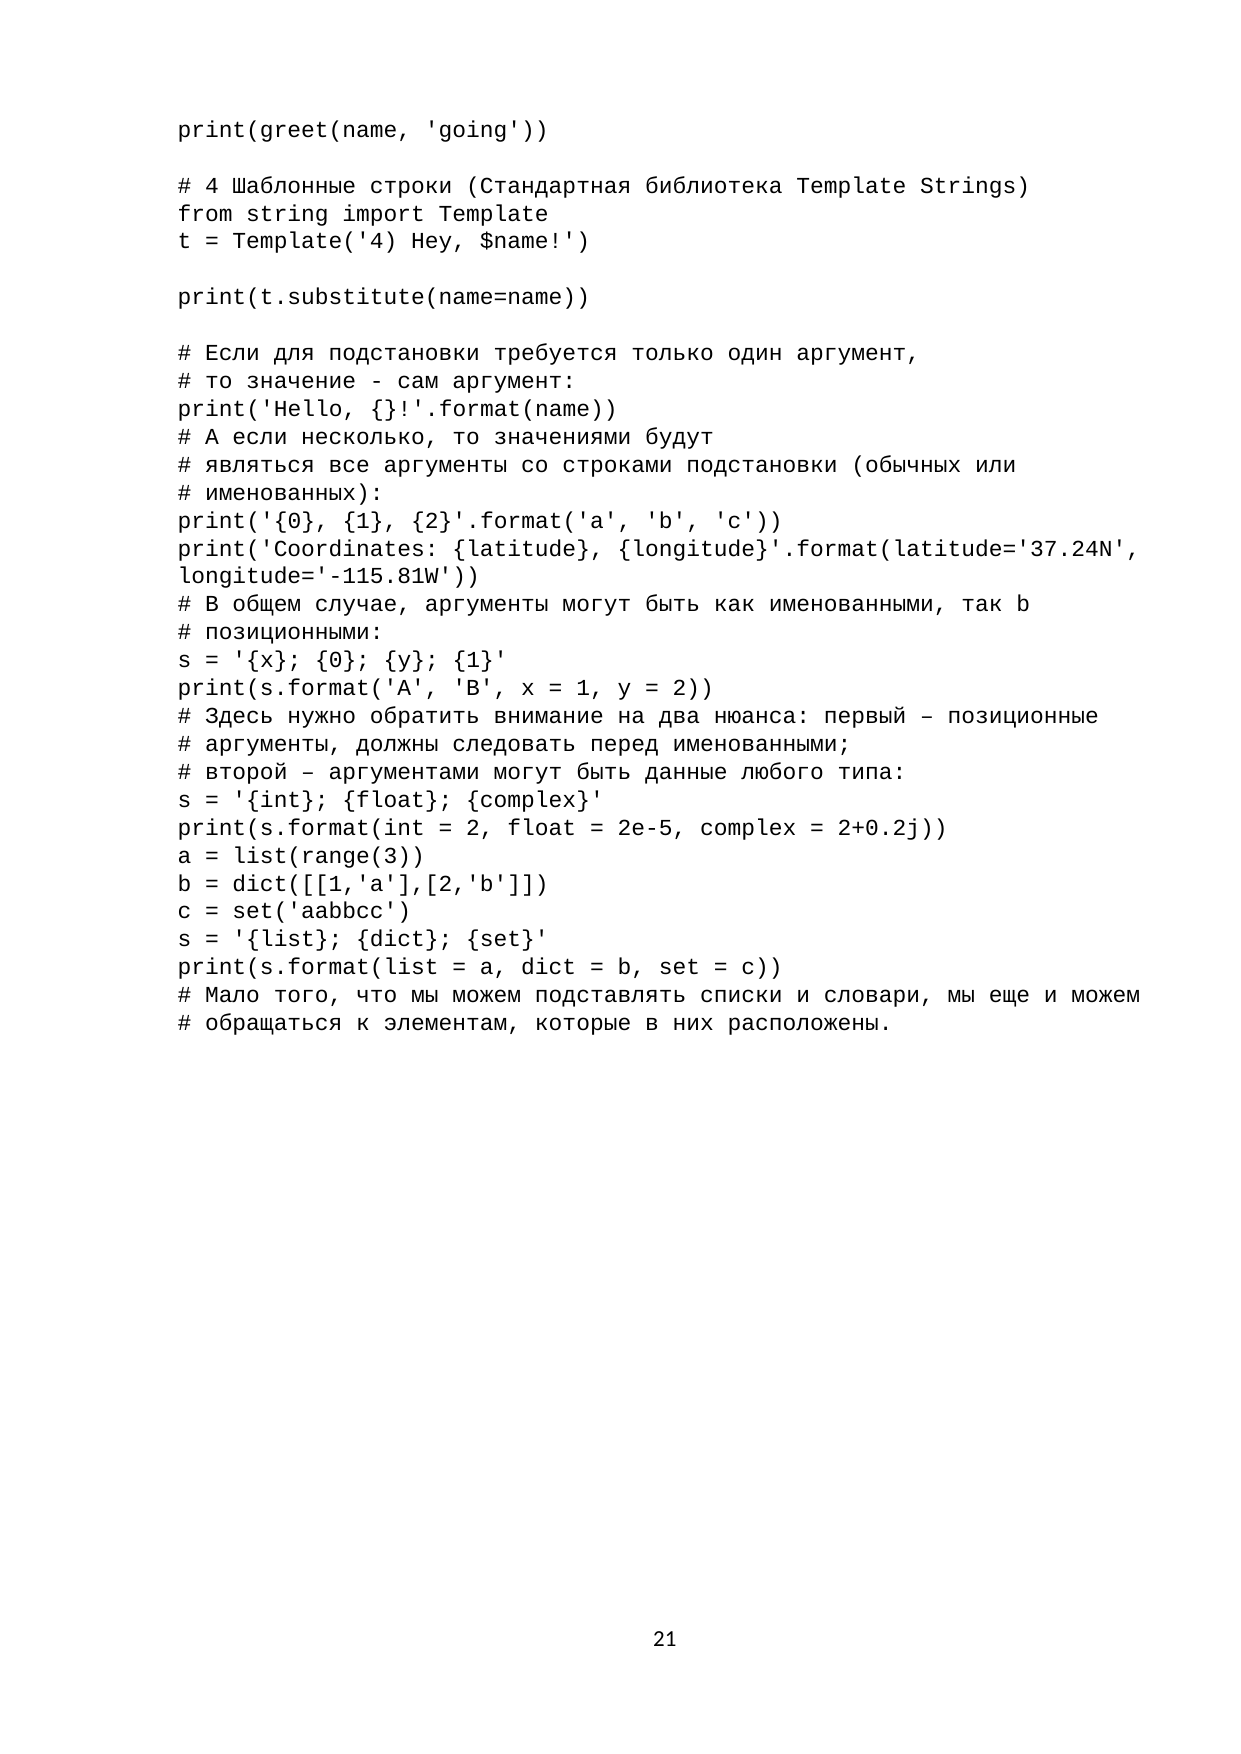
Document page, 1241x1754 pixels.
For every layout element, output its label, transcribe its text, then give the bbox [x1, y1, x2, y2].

text c = set('aabbcc') [177, 900, 1152, 926]
text # Мало того, что мы можем подставлять списки и словари, мы еще и можем [177, 983, 1152, 1009]
text t = Template('4) Hey, $name!') [177, 230, 1152, 256]
text # Если для подстановки требуется только один аргумент, [177, 341, 1152, 367]
text print(s.format('A', 'B', x = 1, y = 2)) [177, 676, 1152, 702]
text # 4 Шаблонные строки (Стандартная библиотека Template Strings) [177, 174, 1152, 200]
text # то значение - сам аргумент: [177, 369, 1152, 395]
text # второй – аргументами могут быть данные любого типа: [177, 760, 1152, 786]
text s = '{x}; {0}; {y}; {1}' [177, 648, 1152, 674]
text print('{0}, {1}, {2}'.format('a', 'b', 'c')) [177, 509, 1152, 535]
text # А если несколько, то значениями будут [177, 425, 1152, 451]
text from string import Template [177, 202, 1152, 228]
text # аргументы, должны следовать перед именованными; [177, 732, 1152, 758]
text # являться все аргументы со строками подстановки (обычных или [177, 453, 1152, 479]
text print('Coordinates: {latitude}, {longitude}'.format(latitude='37.24N', longitude='-115.81W')) [177, 537, 1152, 591]
text print(s.format(int = 2, float = 2e-5, complex = 2+0.2j)) [177, 816, 1152, 842]
text b = dict([[1,'a'],[2,'b']]) [177, 872, 1152, 898]
text print(greet(name, 'going')) [177, 118, 1152, 144]
text print('Hello, {}!'.format(name)) [177, 397, 1152, 423]
text # В общем случае, аргументы могут быть как именованными, так b [177, 593, 1152, 619]
text # Здесь нужно обратить внимание на два нюанса: первый – позиционные [177, 704, 1152, 730]
text # позиционными: [177, 621, 1152, 647]
text s = '{list}; {dict}; {set}' [177, 928, 1152, 954]
text print(s.format(list = a, dict = b, set = c)) [177, 956, 1152, 982]
text # обращаться к элементам, которые в них расположены. [177, 1011, 1152, 1037]
text s = '{int}; {float}; {complex}' [177, 788, 1152, 814]
text print(t.substitute(name=name)) [177, 286, 1152, 312]
text a = list(range(3)) [177, 844, 1152, 870]
text # именованных): [177, 481, 1152, 507]
